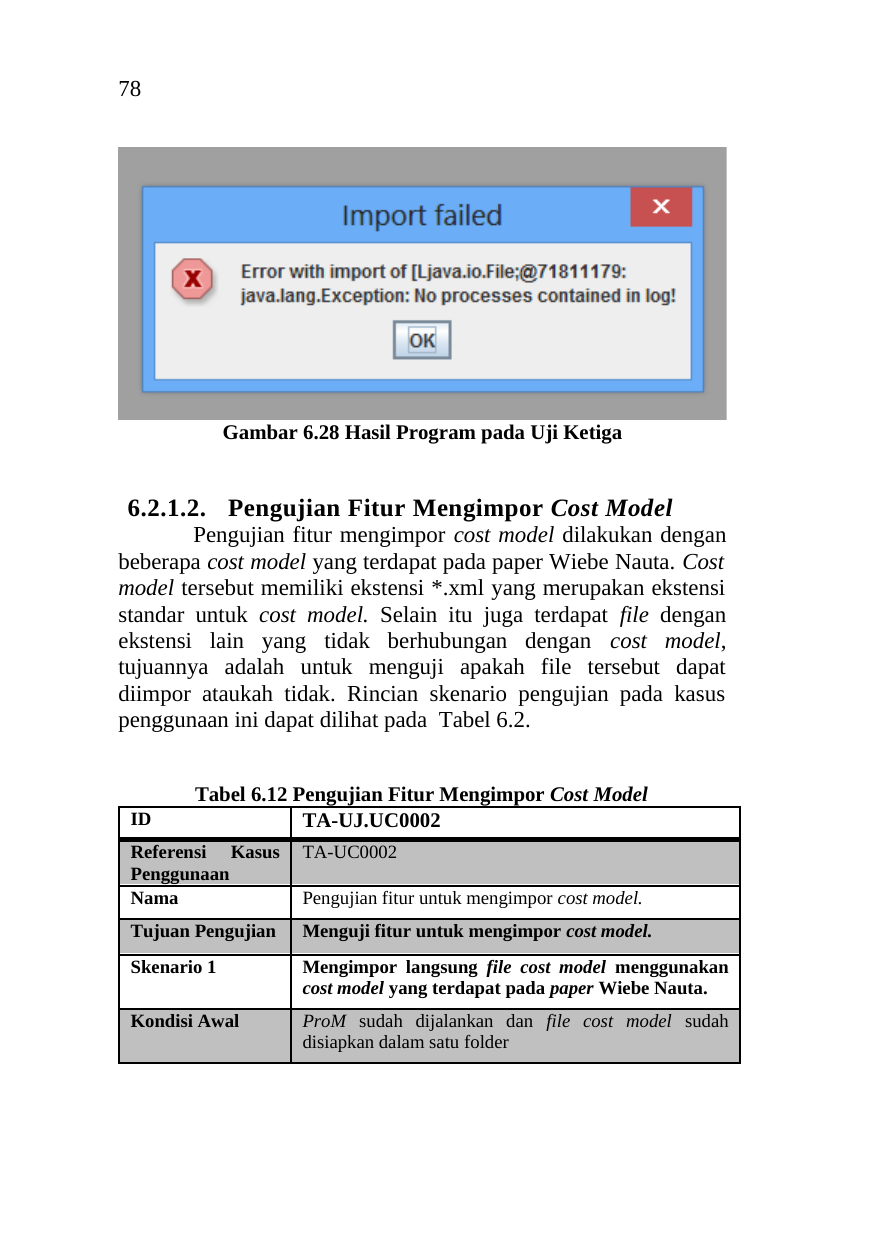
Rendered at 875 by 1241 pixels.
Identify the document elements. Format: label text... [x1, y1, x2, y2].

table_cell Mengimpor langsung file cost model menggunakan cost model yang terdapat pada paper Wiebe Nauta. [292, 956, 739, 1008]
subtitle Pengujian Fitur Mengimpor Cost Model [127, 493, 726, 522]
table_cell Menguji fitur untuk mengimpor cost model. [292, 920, 739, 953]
text Pengujian fitur mengimpor cost model dilakukan dengan beberapa cost model yang terdapat pada paper Wiebe Nauta. Cost model tersebut memiliki ekstensi *.xml yang merupakan ekstensi standar untuk cost model. Selain itu juga terdapat file dengan ekstensi lain yang tidak berhubungan dengan cost model, tujuannya adalah untuk menguji apakah file tersebut dapat diimpor ataukah tidak. Rincian skenario pengujian pada kasus penggunaan ini dapat dilihat pada Tabel 6.2. [118, 522, 726, 732]
table_cell Tujuan Pengujian [120, 920, 290, 953]
table_cell Pengujian fitur untuk mengimpor cost model. [292, 887, 739, 918]
table_header ID [120, 808, 290, 837]
table_cell Nama [120, 887, 290, 918]
table_cell Kondisi Awal [120, 1010, 290, 1062]
table_cell Skenario 1 [120, 956, 290, 1008]
picture [118, 147, 727, 420]
table_cell ProM sudah dijalankan dan file cost model sudah disiapkan dalam satu folder [292, 1010, 739, 1062]
table_cell Referensi Kasus Penggunaan [120, 842, 290, 884]
table_cell TA-UC0002 [292, 842, 739, 884]
table_header TA-UJ.UC0002 [292, 808, 739, 837]
